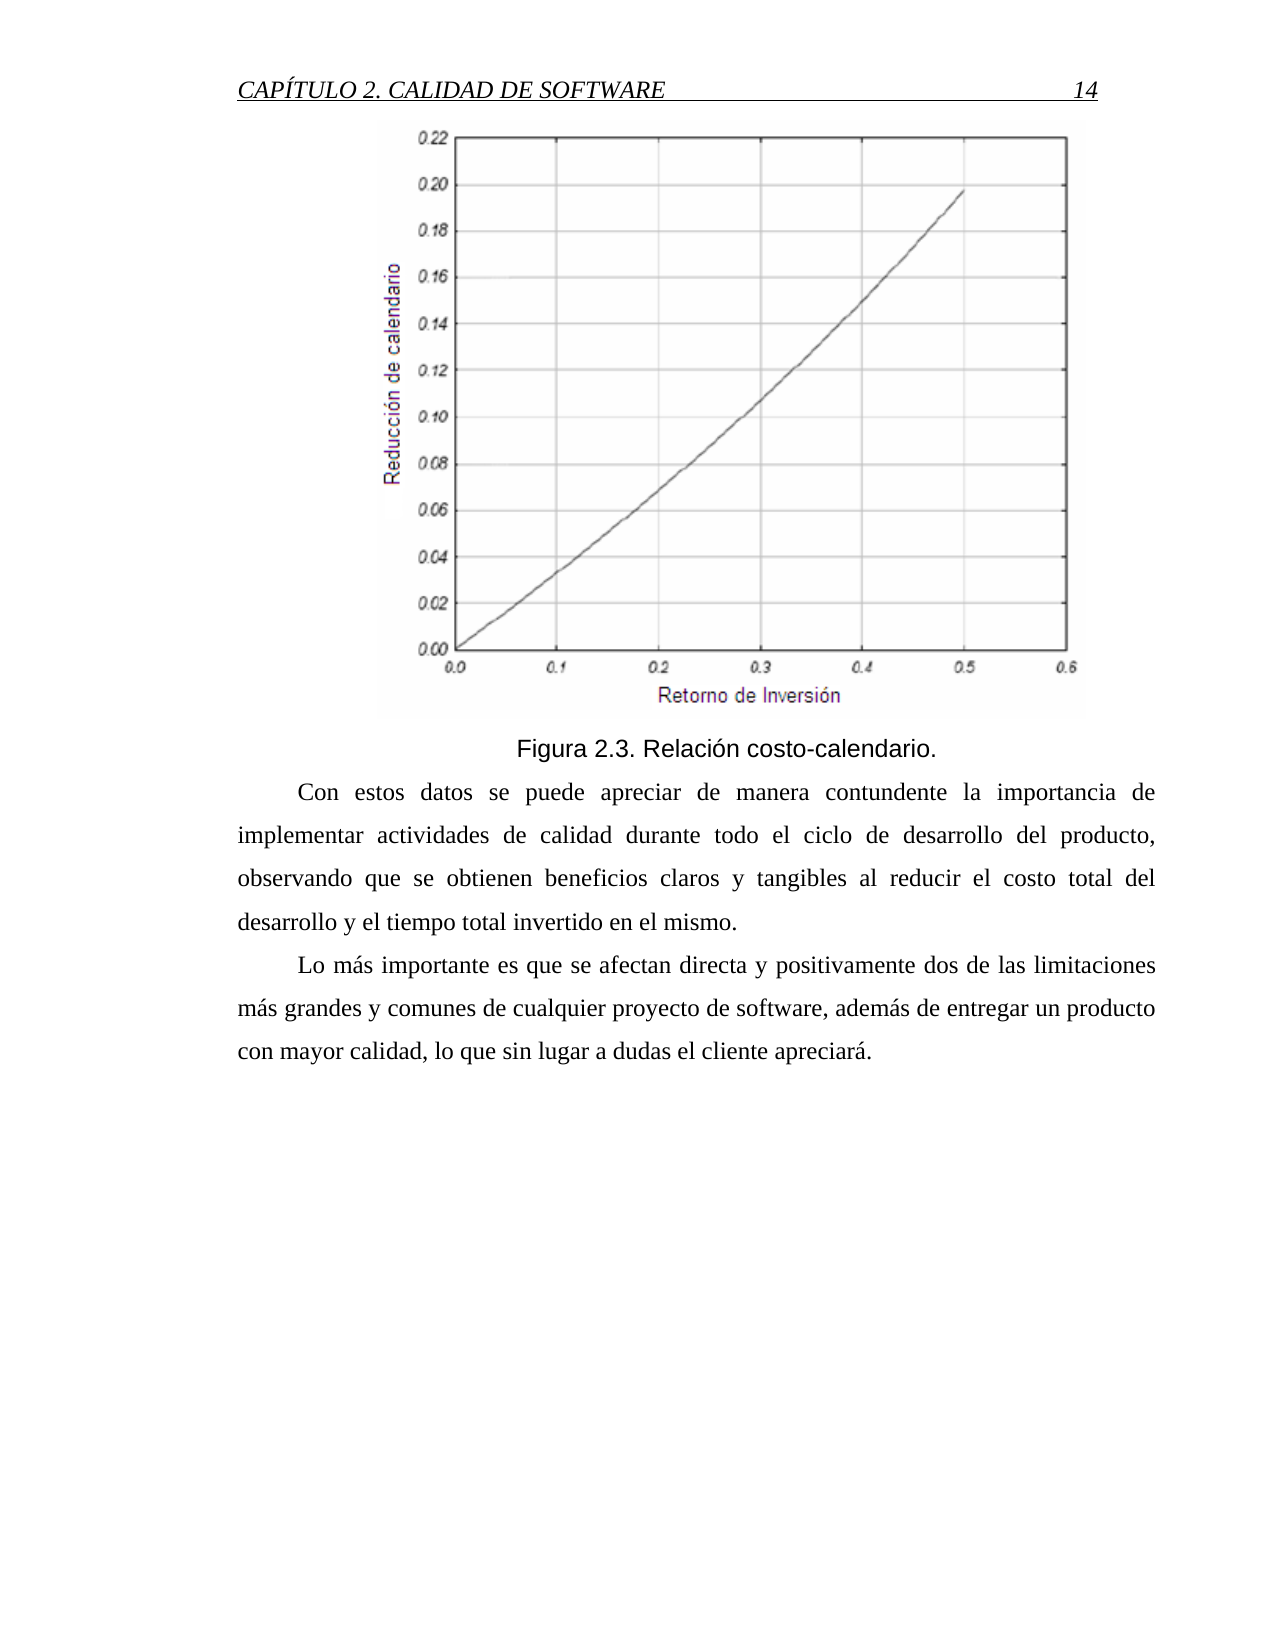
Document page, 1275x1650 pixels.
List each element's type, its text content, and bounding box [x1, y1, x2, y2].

text Figura 2.3. Relación costo-calendario. [237, 734, 1157, 763]
text Con estos datos se puede apreciar de manera contundente la importancia de implementar actividades de calidad durante todo el ciclo de desarrollo del producto, observando que se obtienen beneficios claros y tangibles al reducir el costo total del desarrollo y el tiempo total invertido en el mismo. [237, 777, 1157, 935]
text Lo más importante es que se afectan directa y positivamente dos de las limitaciones más grandes y comunes de cualquier proyecto de software, además de entregar un producto con mayor calidad, lo que sin lugar a dudas el cliente apreciará. [237, 950, 1157, 1065]
picture [367, 118, 1087, 720]
